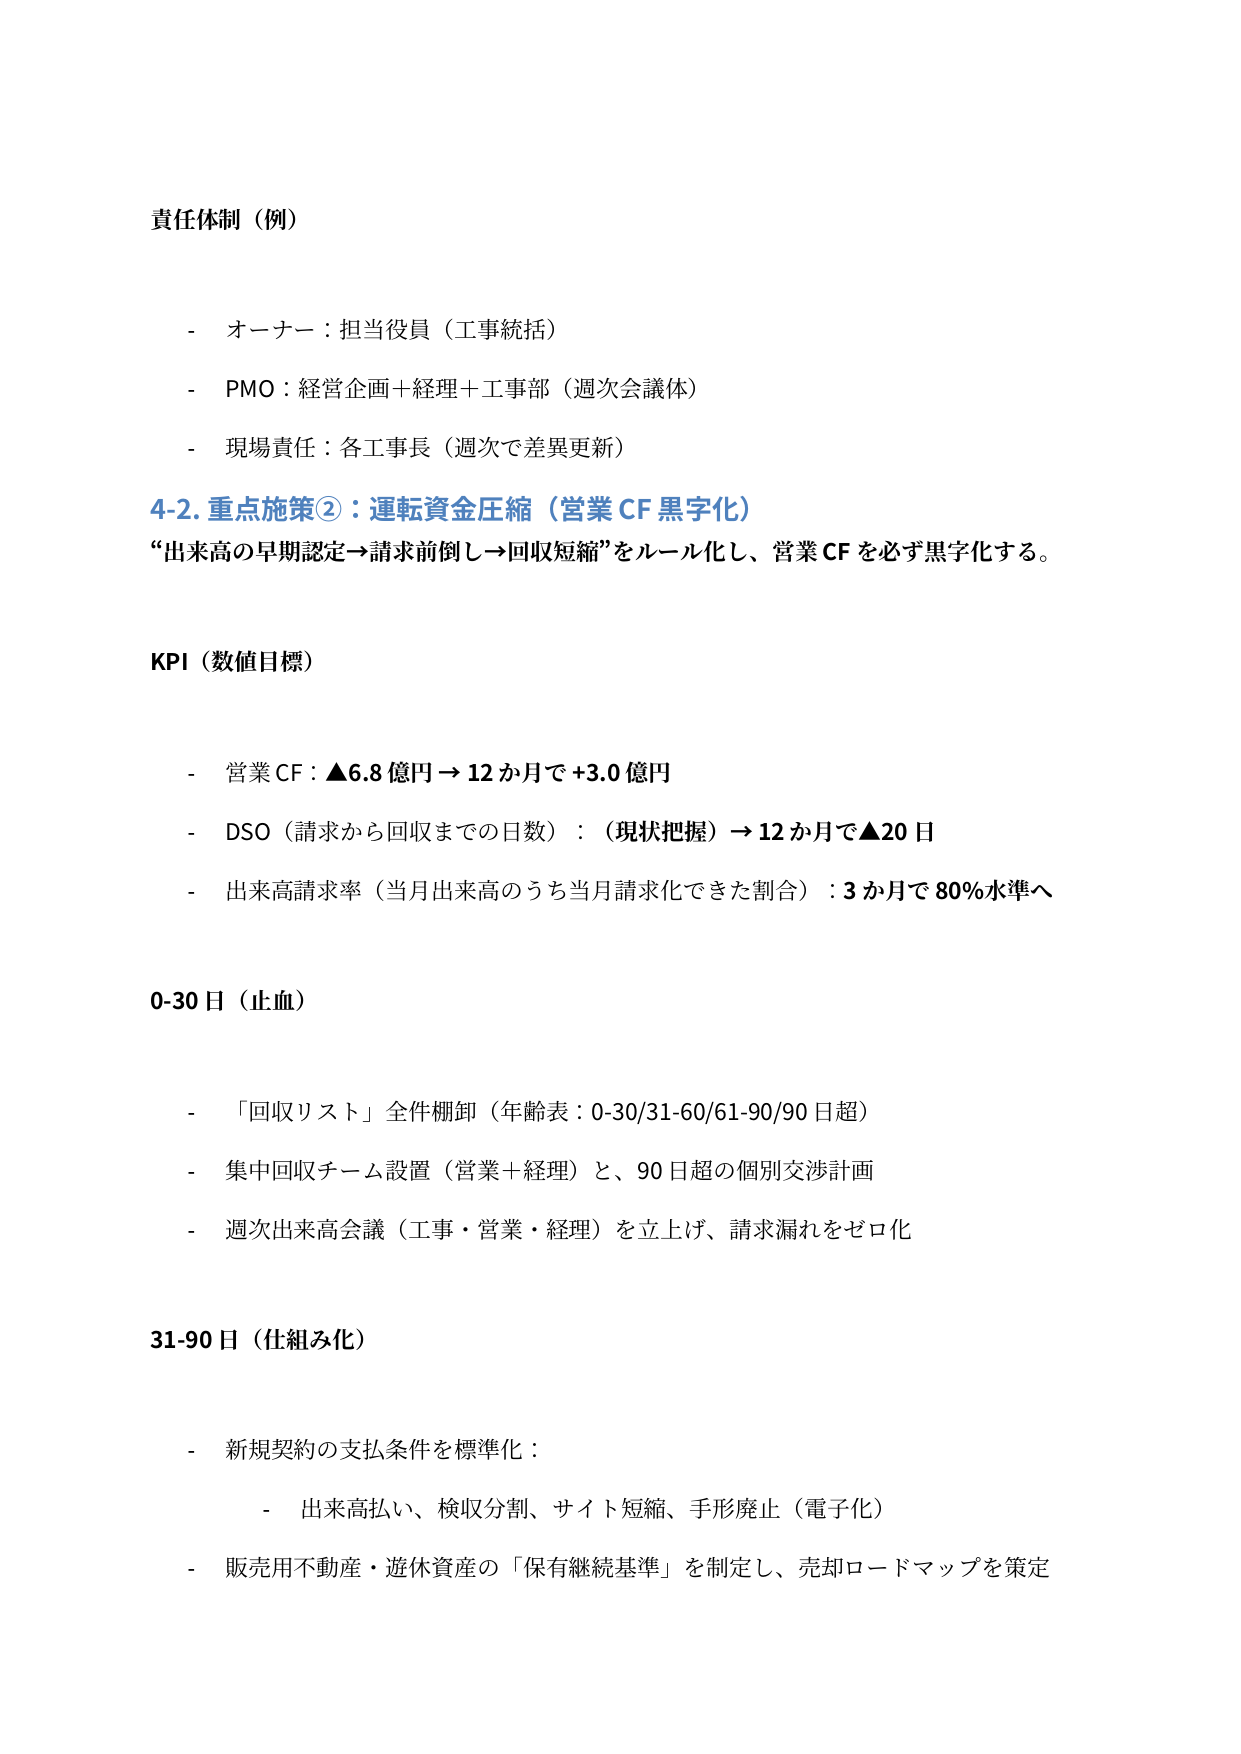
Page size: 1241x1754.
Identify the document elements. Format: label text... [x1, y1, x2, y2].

list オーナー：担当役員（工事統括） [187, 312, 1090, 345]
list 「回収リスト」全件棚卸（年齢表：0-30/31-60/61-90/90日超） [187, 1094, 1090, 1127]
text 責任体制（例） [150, 202, 1090, 234]
text KPI（数値目標） [150, 644, 1090, 677]
list 週次出来高会議（工事・営業・経理）を立上げ、請求漏れをゼロ化 [187, 1212, 1090, 1244]
list 営業CF：▲6.8億円 → 12か月で +3.0億円 [187, 754, 1090, 788]
list PMO：経営企画＋経理＋工事部（週次会議体） [187, 371, 1090, 404]
list DSO（請求から回収までの日数）：（現状把握）→ 12か月で▲20日 [187, 813, 1090, 847]
list 現場責任：各工事長（週次で差異更新） [187, 429, 1090, 462]
subtitle 4-2. 重点施策②：運転資金圧縮（営業CF黒字化） [150, 488, 1090, 527]
list 出来高請求率（当月出来高のうち当月請求化できた割合）：3か月で80%水準へ [187, 872, 1090, 906]
text “出来高の早期認定→請求前倒し→回収短縮”をルール化し、営業CFを必ず黒字化する。 [150, 533, 1090, 567]
list 新規契約の支払条件を標準化： [187, 1433, 1090, 1466]
list 集中回収チーム設置（営業＋経理）と、90日超の個別交渉計画 [187, 1153, 1090, 1186]
list 販売用不動産・遊休資産の「保有継続基準」を制定し、売却ロードマップを策定 [187, 1550, 1090, 1583]
text 0-30日（止血） [150, 983, 1090, 1016]
text 31-90日（仕組み化） [150, 1322, 1090, 1355]
list 出来高払い、検収分割、サイト短縮、手形廃止（電子化） [262, 1491, 1090, 1524]
